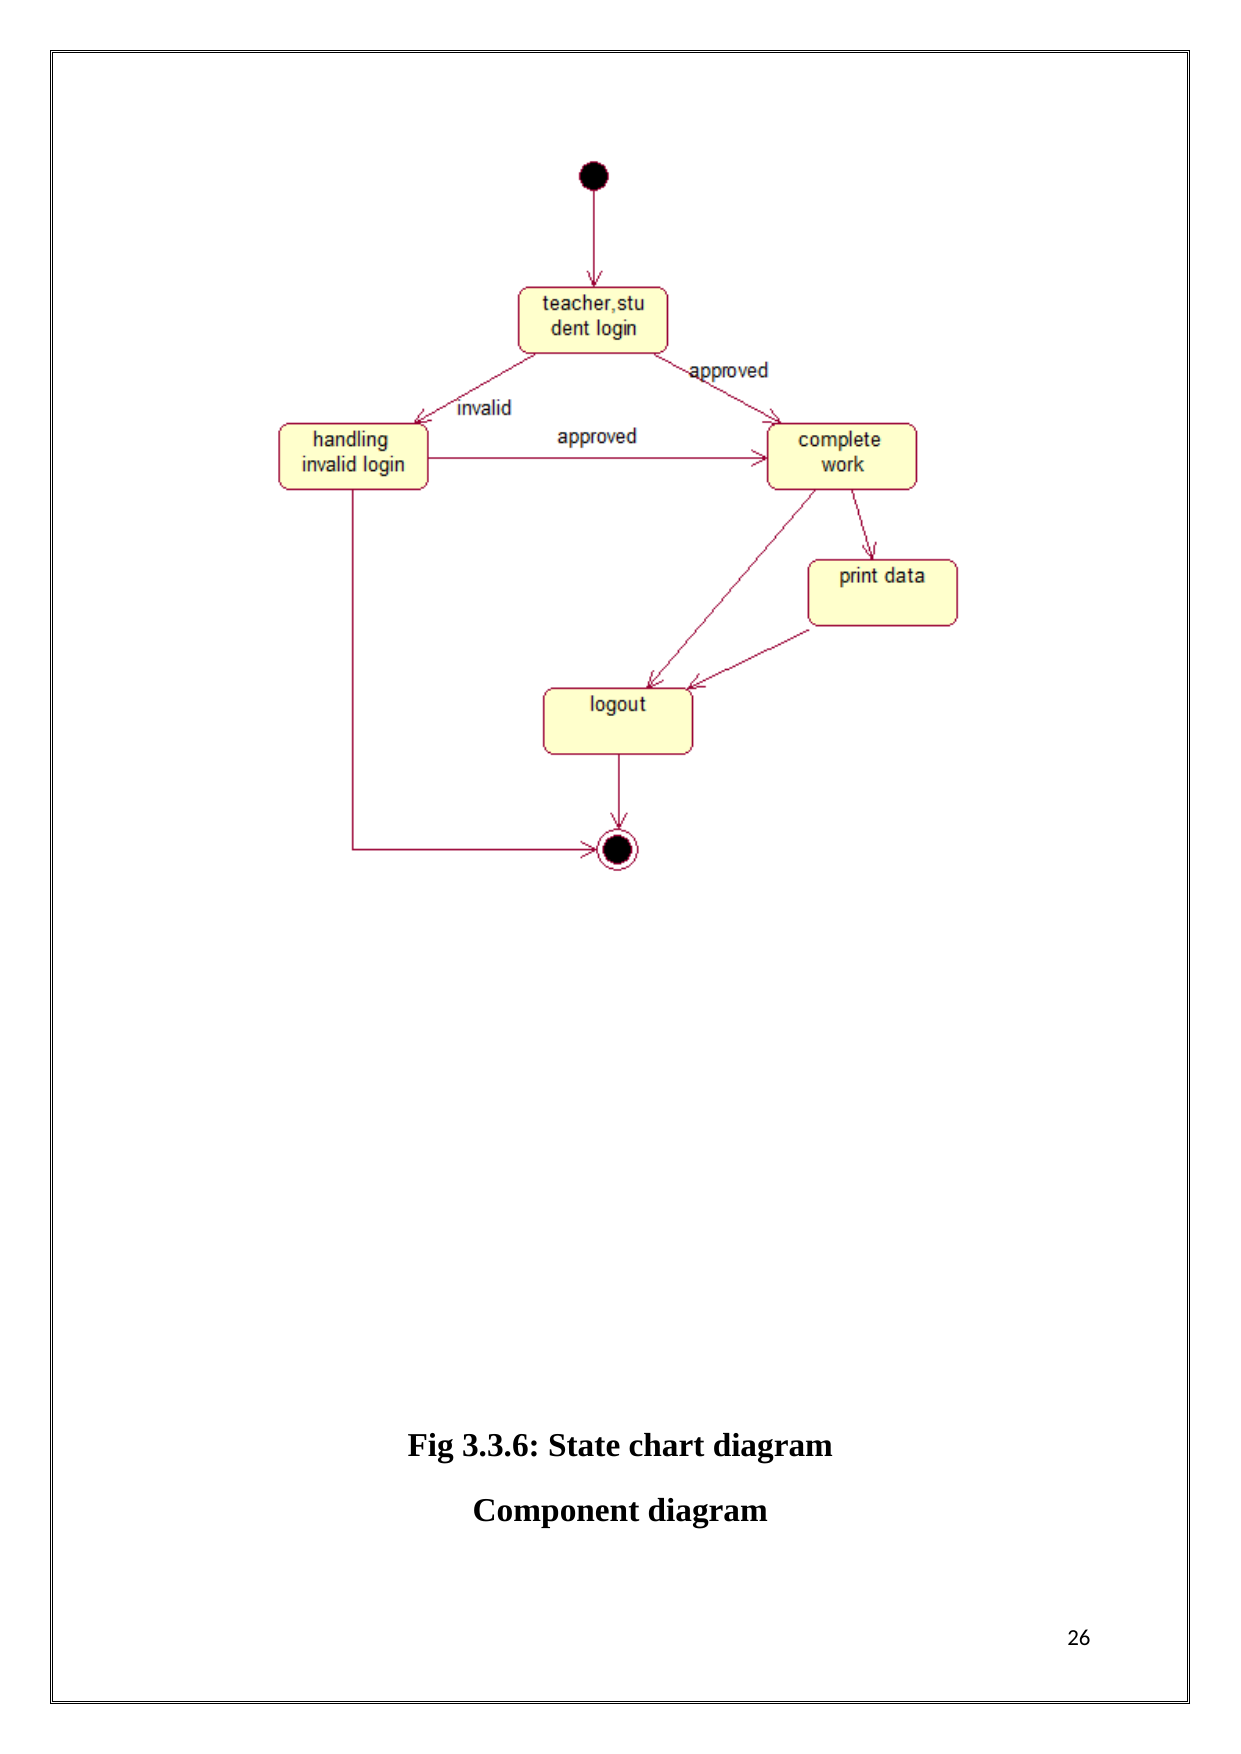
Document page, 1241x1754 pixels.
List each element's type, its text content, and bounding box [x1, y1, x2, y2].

picture [263, 150, 977, 882]
text Component diagram [150, 1490, 1090, 1529]
text Fig 3.3.6: State chart diagram [150, 1425, 1090, 1464]
